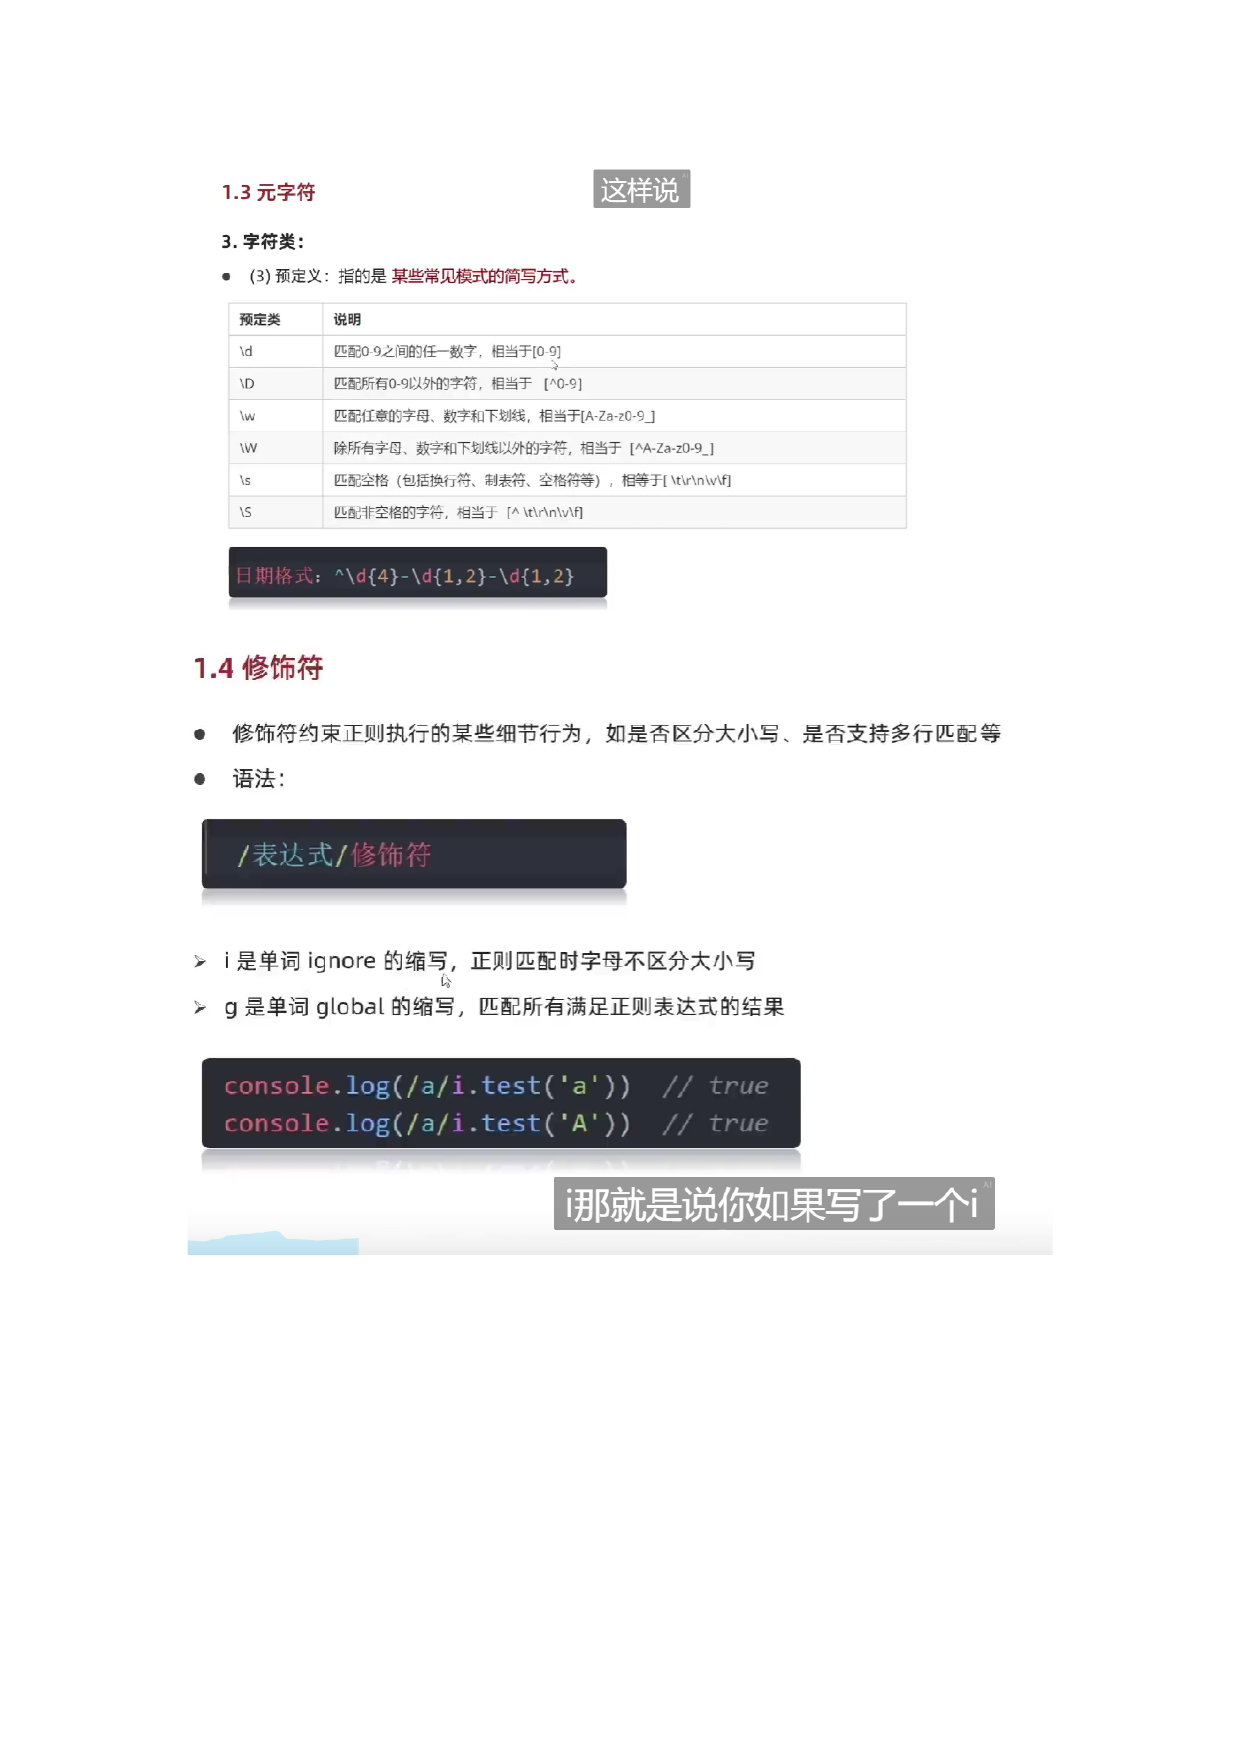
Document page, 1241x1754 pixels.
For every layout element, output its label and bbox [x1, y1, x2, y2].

picture [187, 162, 1053, 610]
picture [187, 617, 1053, 1255]
